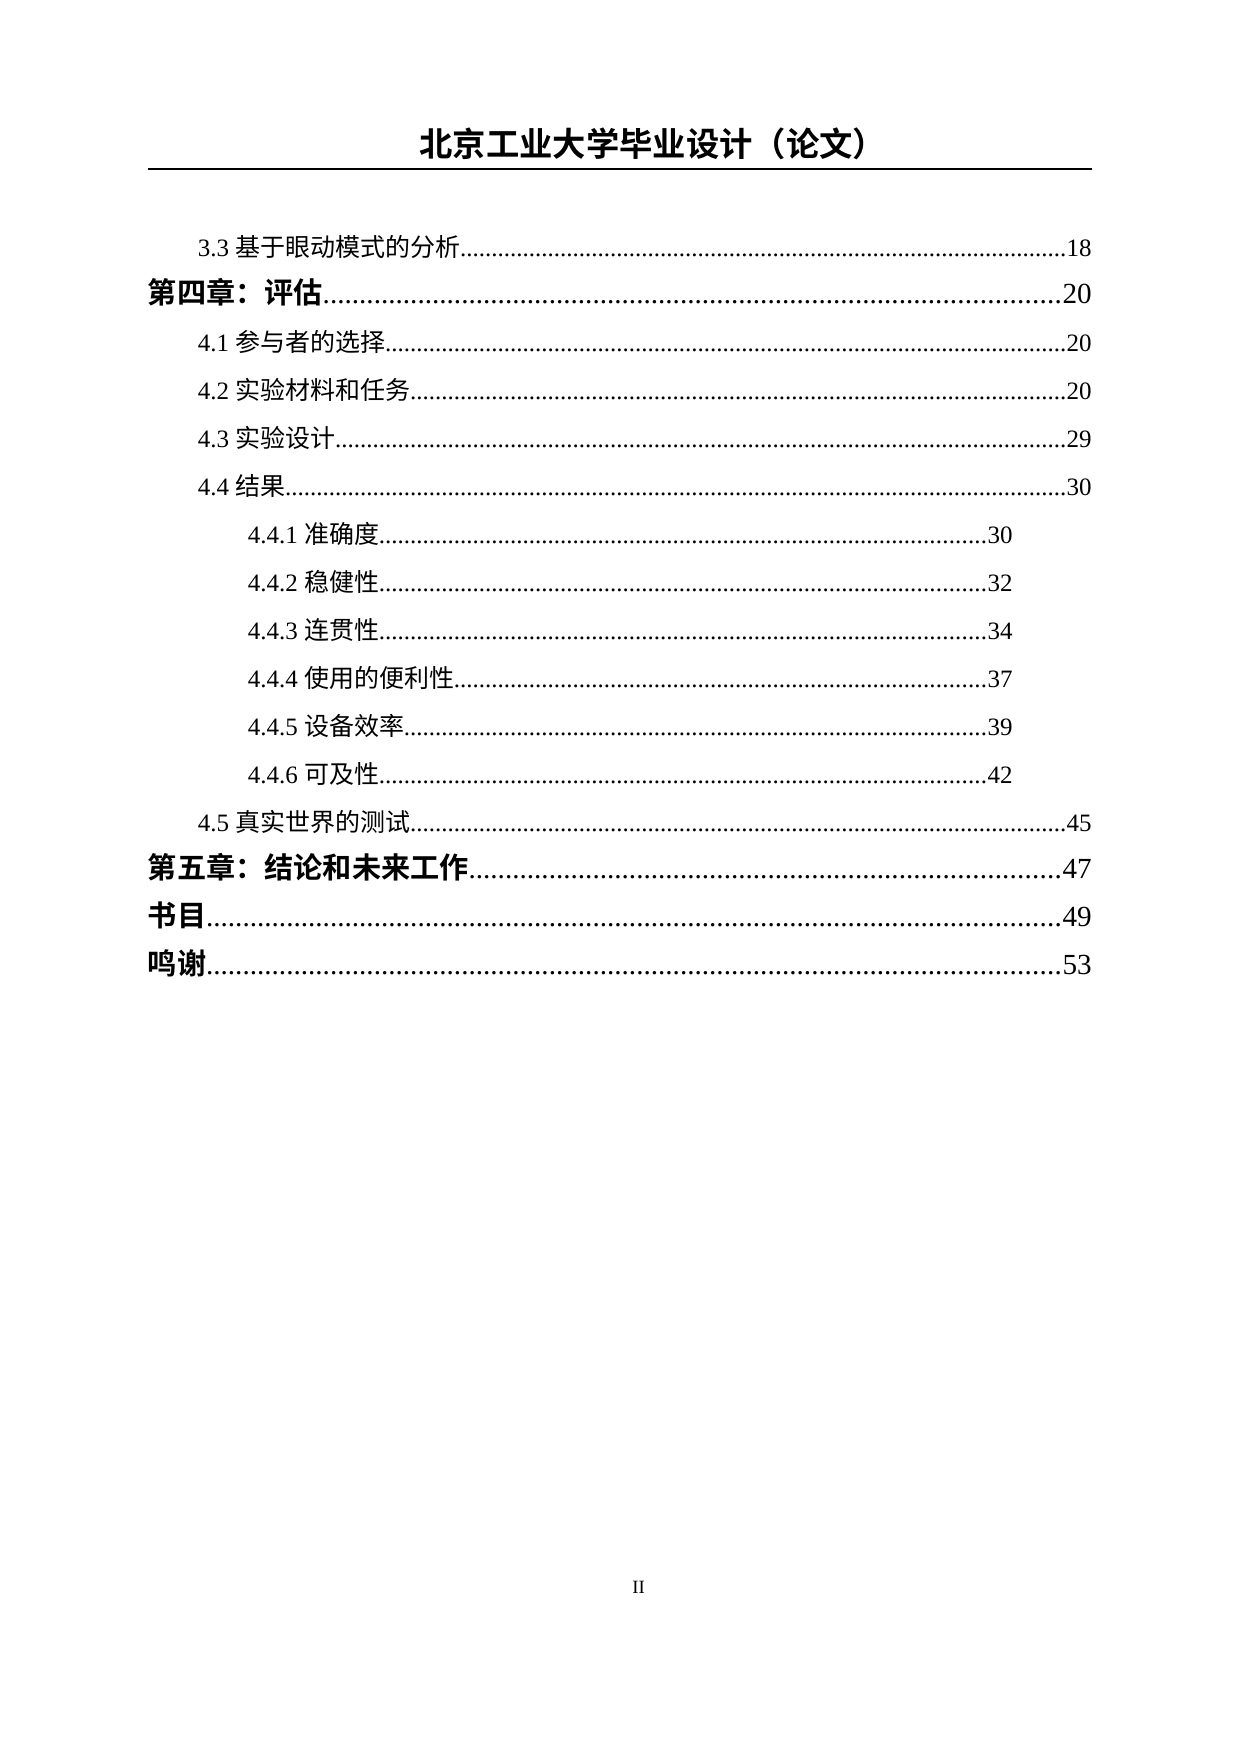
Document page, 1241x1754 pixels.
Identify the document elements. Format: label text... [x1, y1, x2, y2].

text 4.2 实验材料和任务 20 [198, 361, 1092, 409]
text 4.3 实验设计 29 [198, 409, 1092, 457]
text 4.4.6 可及性 42 [248, 745, 1092, 793]
text 书目 49 [148, 888, 1092, 936]
text 4.4.4 使用的便利性 37 [248, 649, 1092, 697]
text 鸣谢 53 [148, 936, 1092, 984]
text 4.4 结果 30 [198, 457, 1092, 505]
text 第四章：评估 20 [148, 266, 1092, 313]
text 4.4.2 稳健性 32 [248, 553, 1092, 601]
text 4.1 参与者的选择 20 [198, 313, 1092, 361]
text 4.4.1 准确度 30 [248, 505, 1092, 553]
text 4.4.3 连贯性 34 [248, 601, 1092, 649]
text 4.5 真实世界的测试 45 [198, 793, 1092, 841]
text 第五章：结论和未来工作 47 [148, 841, 1092, 888]
text 4.4.5 设备效率 39 [248, 697, 1092, 745]
text 3.3 基于眼动模式的分析 18 [198, 218, 1092, 266]
